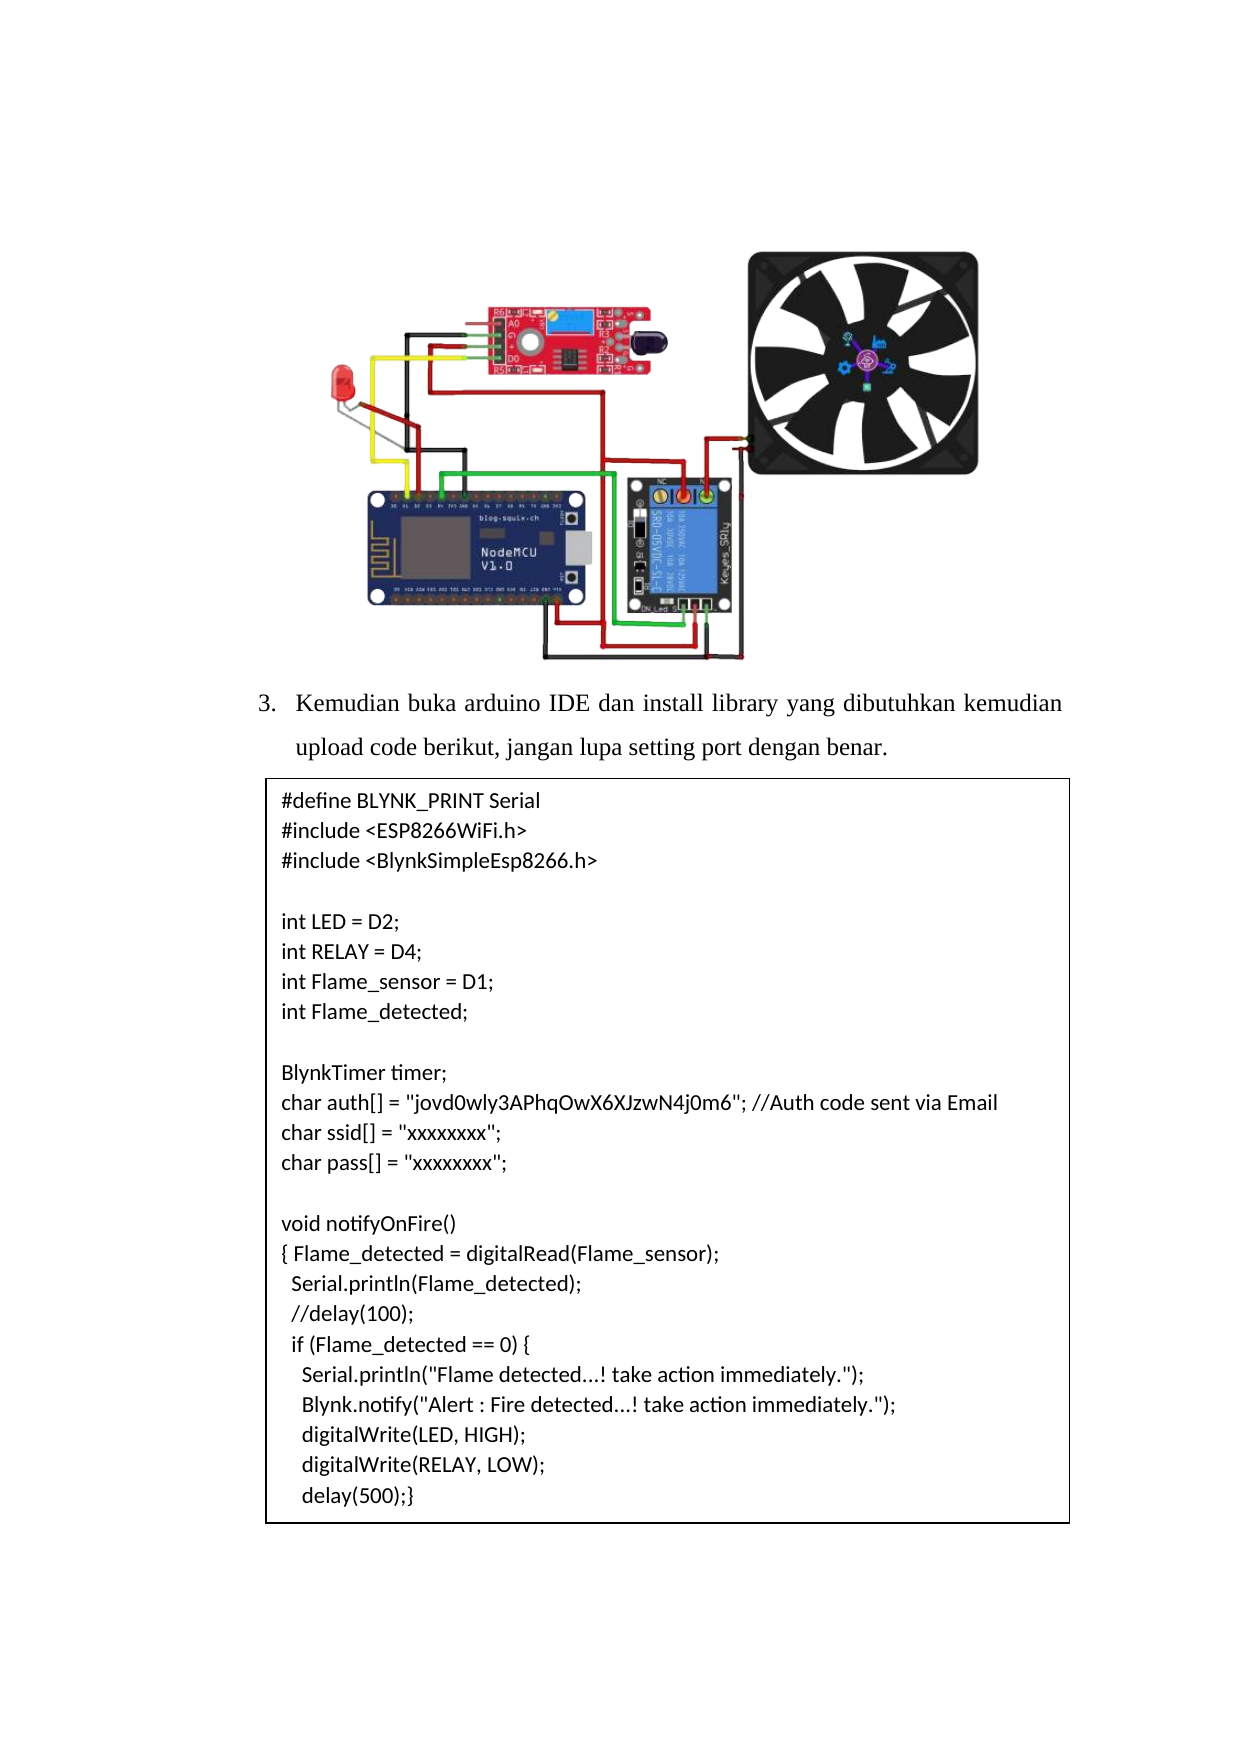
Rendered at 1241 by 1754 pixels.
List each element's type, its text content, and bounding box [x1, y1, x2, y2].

picture [308, 236, 1013, 675]
list Kemudian buka arduino IDE dan install library yang dibutuhkan kemudian upload code berikut, jangan lupa setting port dengan benar. [258, 688, 1063, 760]
